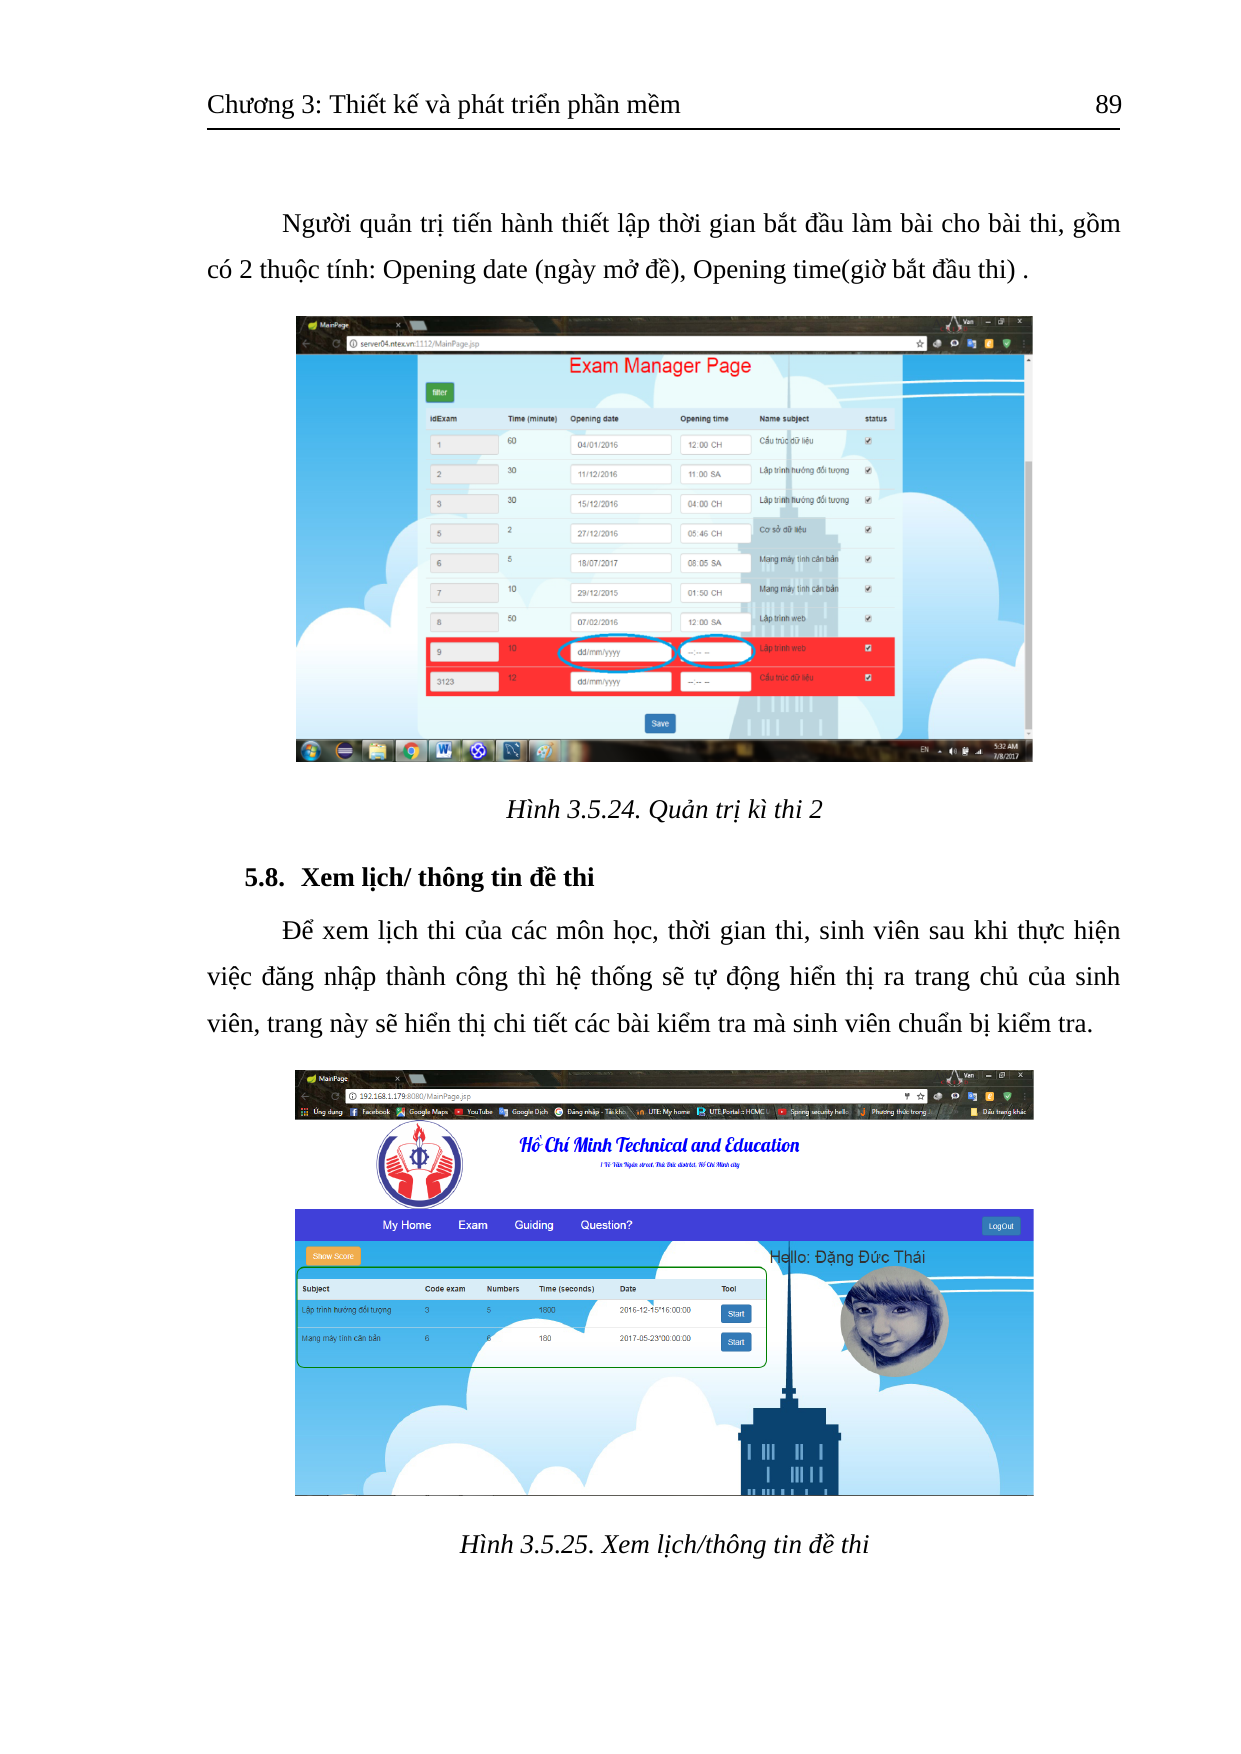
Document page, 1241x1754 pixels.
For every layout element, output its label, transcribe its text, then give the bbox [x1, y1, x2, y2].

text Hình 3.5.24. Quản trị kì thi 2 [207, 793, 1122, 824]
picture [296, 316, 1033, 762]
picture [295, 1070, 1034, 1496]
subtitle Xem lịch/ thông tin đề thi [244, 861, 1122, 892]
text Hình 3.5.25. Xem lịch/thông tin đề thi [207, 1528, 1122, 1559]
text Để xem lịch thi của các môn học, thời gian thi, sinh viên sau khi thực hiện việc đăng nhập thành công thì hệ thống sẽ tự động hiển thị ra trang chủ của sinh viên, trang này sẽ hiển thị chi tiết các bài kiểm tra mà sinh viên chuẩn bị kiểm tra. [207, 914, 1122, 1038]
text Người quản trị tiến hành thiết lập thời gian bắt đầu làm bài cho bài thi, gồm có 2 thuộc tính: Opening date (ngày mở đề), Opening time(giờ bắt đầu thi) . [207, 207, 1122, 284]
